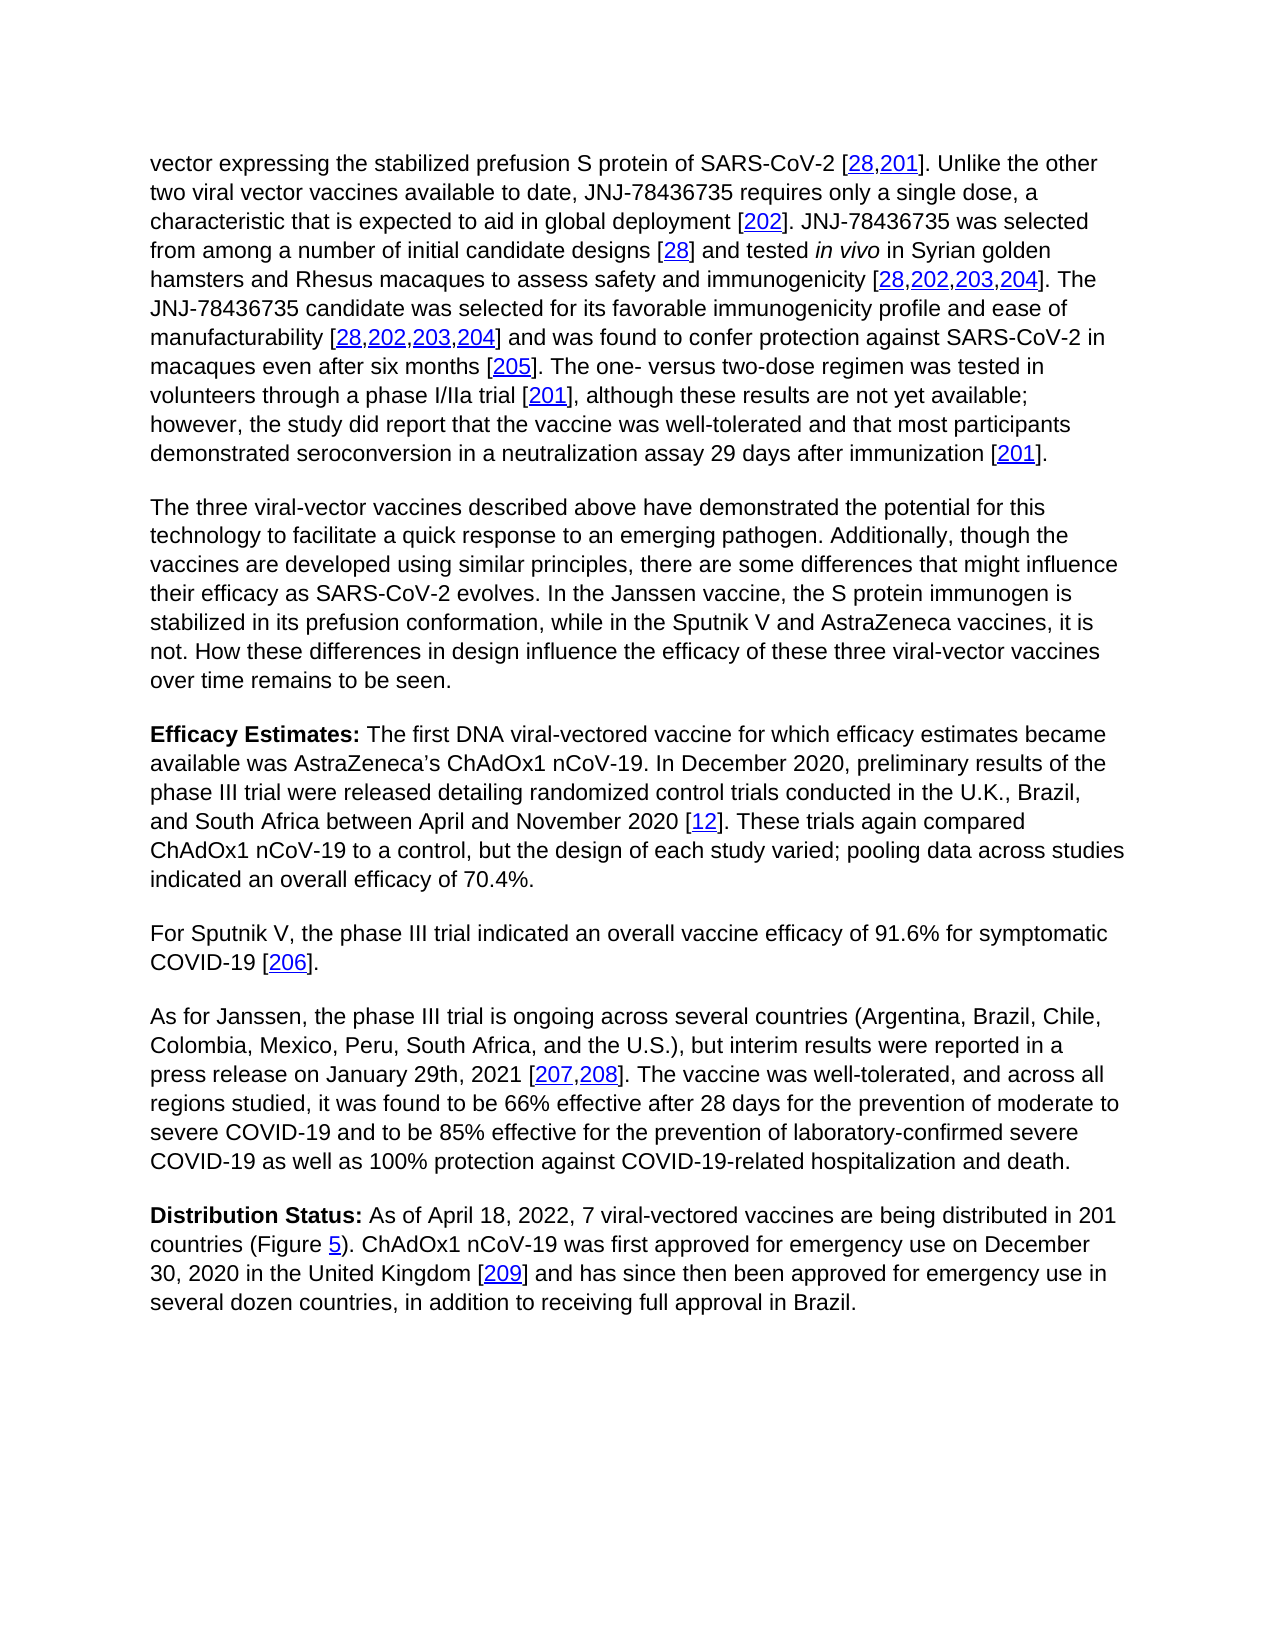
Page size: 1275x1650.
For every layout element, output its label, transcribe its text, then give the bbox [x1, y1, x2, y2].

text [150, 150, 1125, 466]
text Distribution Status: As of April 18, 2022, 7 viral-vectored vaccines are being distributed in 201 countries (Figure 5). ChAdOx1 nCoV-19 was first approved for emergency use on December 30, 2020 in the United Kingdom [209] and has since then been approved for emergency use in several dozen countries, in addition to receiving full approval in Brazil. [150, 1202, 1125, 1315]
text For Sputnik V, the phase III trial indicated an overall vaccine efficacy of 91.6% for symptomatic COVID-19 [206]. [150, 920, 1125, 975]
text The three viral-vector vaccines described above have demonstrated the potential for this technology to facilitate a quick response to an emerging pathogen. Additionally, though the vaccines are developed using similar principles, there are some differences that might influence their efficacy as SARS-CoV-2 evolves. In the Janssen vaccine, the S protein immunogen is stabilized in its prefusion conformation, while in the Sputnik V and AstraZeneca vaccines, it is not. How these differences in design influence the efficacy of these three viral-vector vaccines over time remains to be seen. [150, 493, 1125, 694]
text Efficacy Estimates: The first DNA viral-vectored vaccine for which efficacy estimates became available was AstraZeneca’s ChAdOx1 nCoV-19. In December 2020, preliminary results of the phase III trial were released detailing randomized control trials conducted in the U.K., Brazil, and South Africa between April and November 2020 [12]. These trials again compared ChAdOx1 nCoV-19 to a control, but the design of each study varied; pooling data across studies indicated an overall efficacy of 70.4%. [150, 721, 1125, 892]
text As for Janssen, the phase III trial is ongoing across several countries (Argentina, Brazil, Chile, Colombia, Mexico, Peru, South Africa, and the U.S.), but interim results were reported in a press release on January 29th, 2021 [207,208]. The vaccine was well-tolerated, and across all regions studied, it was found to be 66% effective after 28 days for the prevention of moderate to severe COVID-19 and to be 85% effective for the prevention of laboratory-confirmed severe COVID-19 as well as 100% protection against COVID-19-related hospitalization and death. [150, 1003, 1125, 1174]
